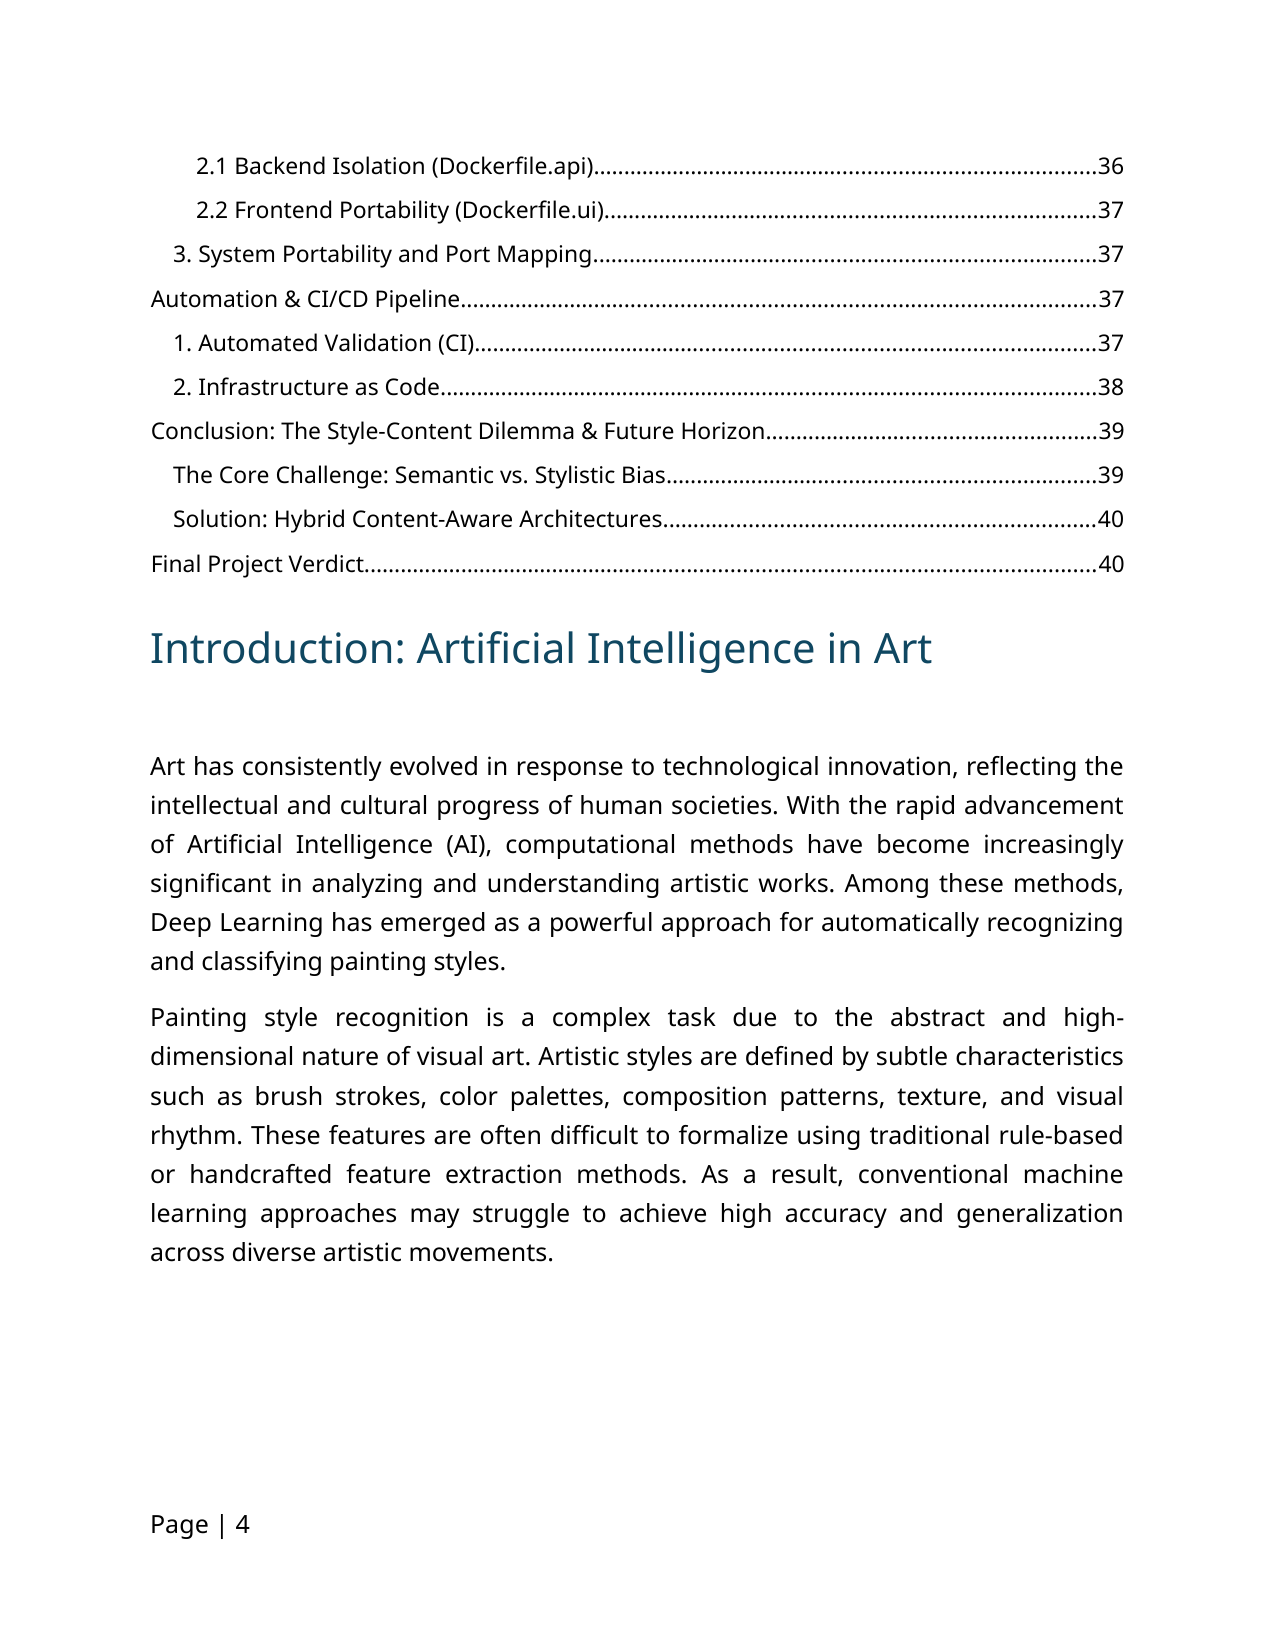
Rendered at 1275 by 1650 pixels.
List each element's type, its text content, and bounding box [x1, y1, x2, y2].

text Painting style recognition is a complex task due to the abstract and high-dimensional nature of visual art. Artistic styles are defined by subtle characteristics such as brush strokes, color palettes, composition patterns, texture, and visual rhythm. These features are often difficult to formalize using traditional rule-based or handcrafted feature extraction methods. As a result, conventional machine learning approaches may struggle to achieve high accuracy and generalization across diverse artistic movements. [150, 1000, 1125, 1269]
text Art has consistently evolved in response to technological innovation, reflecting the intellectual and cultural progress of human societies. With the rapid advancement of Artificial Intelligence (AI), computational methods have become increasingly significant in analyzing and understanding artistic works. Among these methods, Deep Learning has emerged as a powerful approach for automatically recognizing and classifying painting styles. [150, 748, 1125, 978]
subtitle Introduction: Artificial Intelligence in Art [150, 619, 1125, 676]
